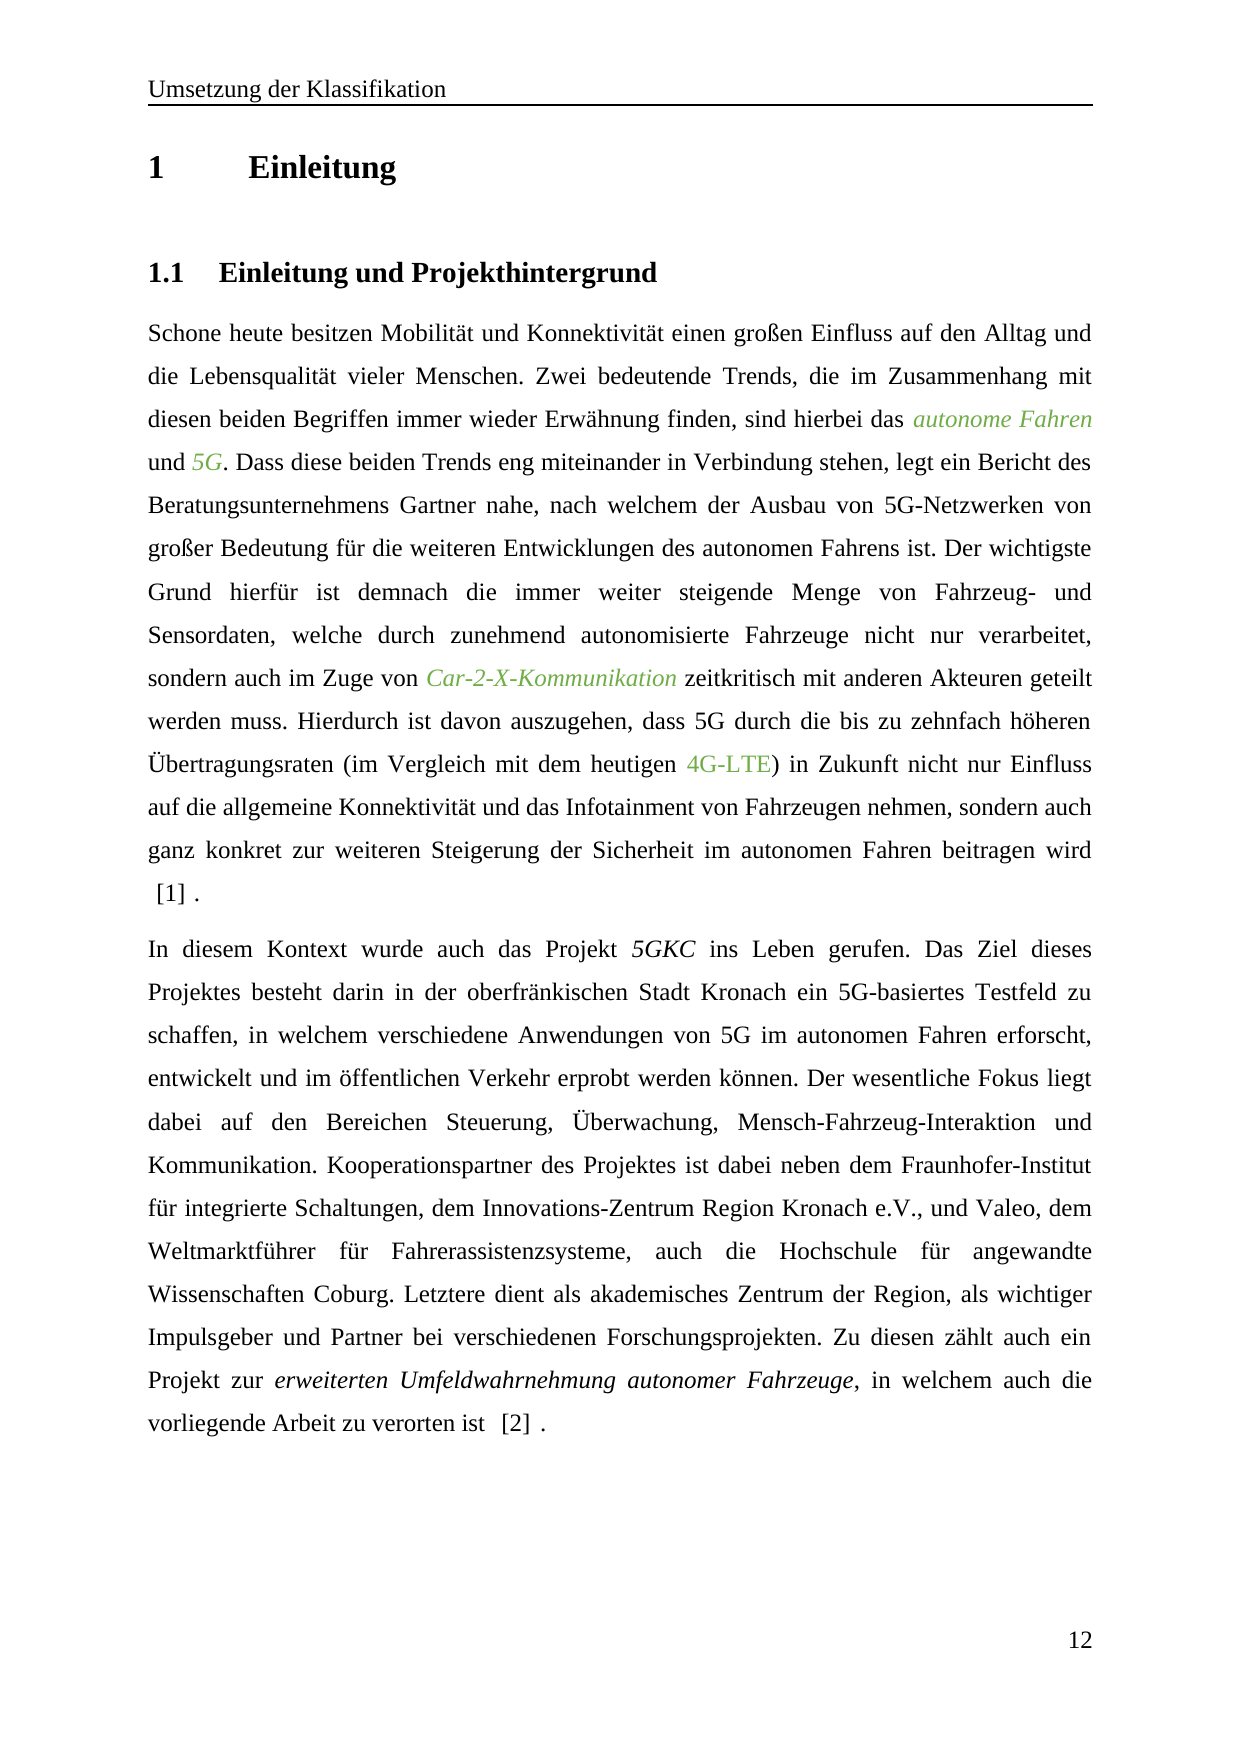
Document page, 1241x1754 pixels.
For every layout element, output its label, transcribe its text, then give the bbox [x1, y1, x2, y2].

subtitle Einleitung und Projekthintergrund [148, 255, 1093, 289]
subtitle Einleitung [148, 148, 1093, 186]
text Schone heute besitzen Mobilität und Konnektivität einen großen Einfluss auf den Alltag und die Lebensqualität vieler Menschen. Zwei bedeutende Trends, die im Zusammenhang mit diesen beiden Begriffen immer wieder Erwähnung finden, sind hierbei das autonome Fahren und 5G. Dass diese beiden Trends eng miteinander in Verbindung stehen, legt ein Bericht des Beratungsunternehmens Gartner nahe, nach welchem der Ausbau von 5G-Netzwerken von großer Bedeutung für die weiteren Entwicklungen des autonomen Fahrens ist. Der wichtigste Grund hierfür ist demnach die immer weiter steigende Menge von Fahrzeug- und Sensordaten, welche durch zunehmend autonomisierte Fahrzeuge nicht nur verarbeitet, sondern auch im Zuge von Car-2-X-Kommunikation zeitkritisch mit anderen Akteuren geteilt werden muss. Hierdurch ist davon auszugehen, dass 5G durch die bis zu zehnfach höheren Übertragungsraten (im Vergleich mit dem heutigen 4G-LTE) in Zukunft nicht nur Einfluss auf die allgemeine Konnektivität und das Infotainment von Fahrzeugen nehmen, sondern auch ganz konkret zur weiteren Steigerung der Sicherheit im autonomen Fahren beitragen wird . [148, 318, 1093, 907]
text In diesem Kontext wurde auch das Projekt 5GKC ins Leben gerufen. Das Ziel dieses Projektes besteht darin in der oberfränkischen Stadt Kronach ein 5G-basiertes Testfeld zu schaffen, in welchem verschiedene Anwendungen von 5G im autonomen Fahren erforscht, entwickelt und im öffentlichen Verkehr erprobt werden können. Der wesentliche Fokus liegt dabei auf den Bereichen Steuerung, Überwachung, Mensch-Fahrzeug-Interaktion und Kommunikation. Kooperationspartner des Projektes ist dabei neben dem Fraunhofer-Institut für integrierte Schaltungen, dem Innovations-Zentrum Region Kronach e.V., und Valeo, dem Weltmarktführer für Fahrerassistenzsysteme, auch die Hochschule für angewandte Wissenschaften Coburg. Letztere dient als akademisches Zentrum der Region, als wichtiger Impulsgeber und Partner bei verschiedenen Forschungsprojekten. Zu diesen zählt auch ein Projekt zur erweiterten Umfeldwahrnehmung autonomer Fahrzeuge, in welchem auch die vorliegende Arbeit zu verorten ist . [148, 934, 1093, 1437]
